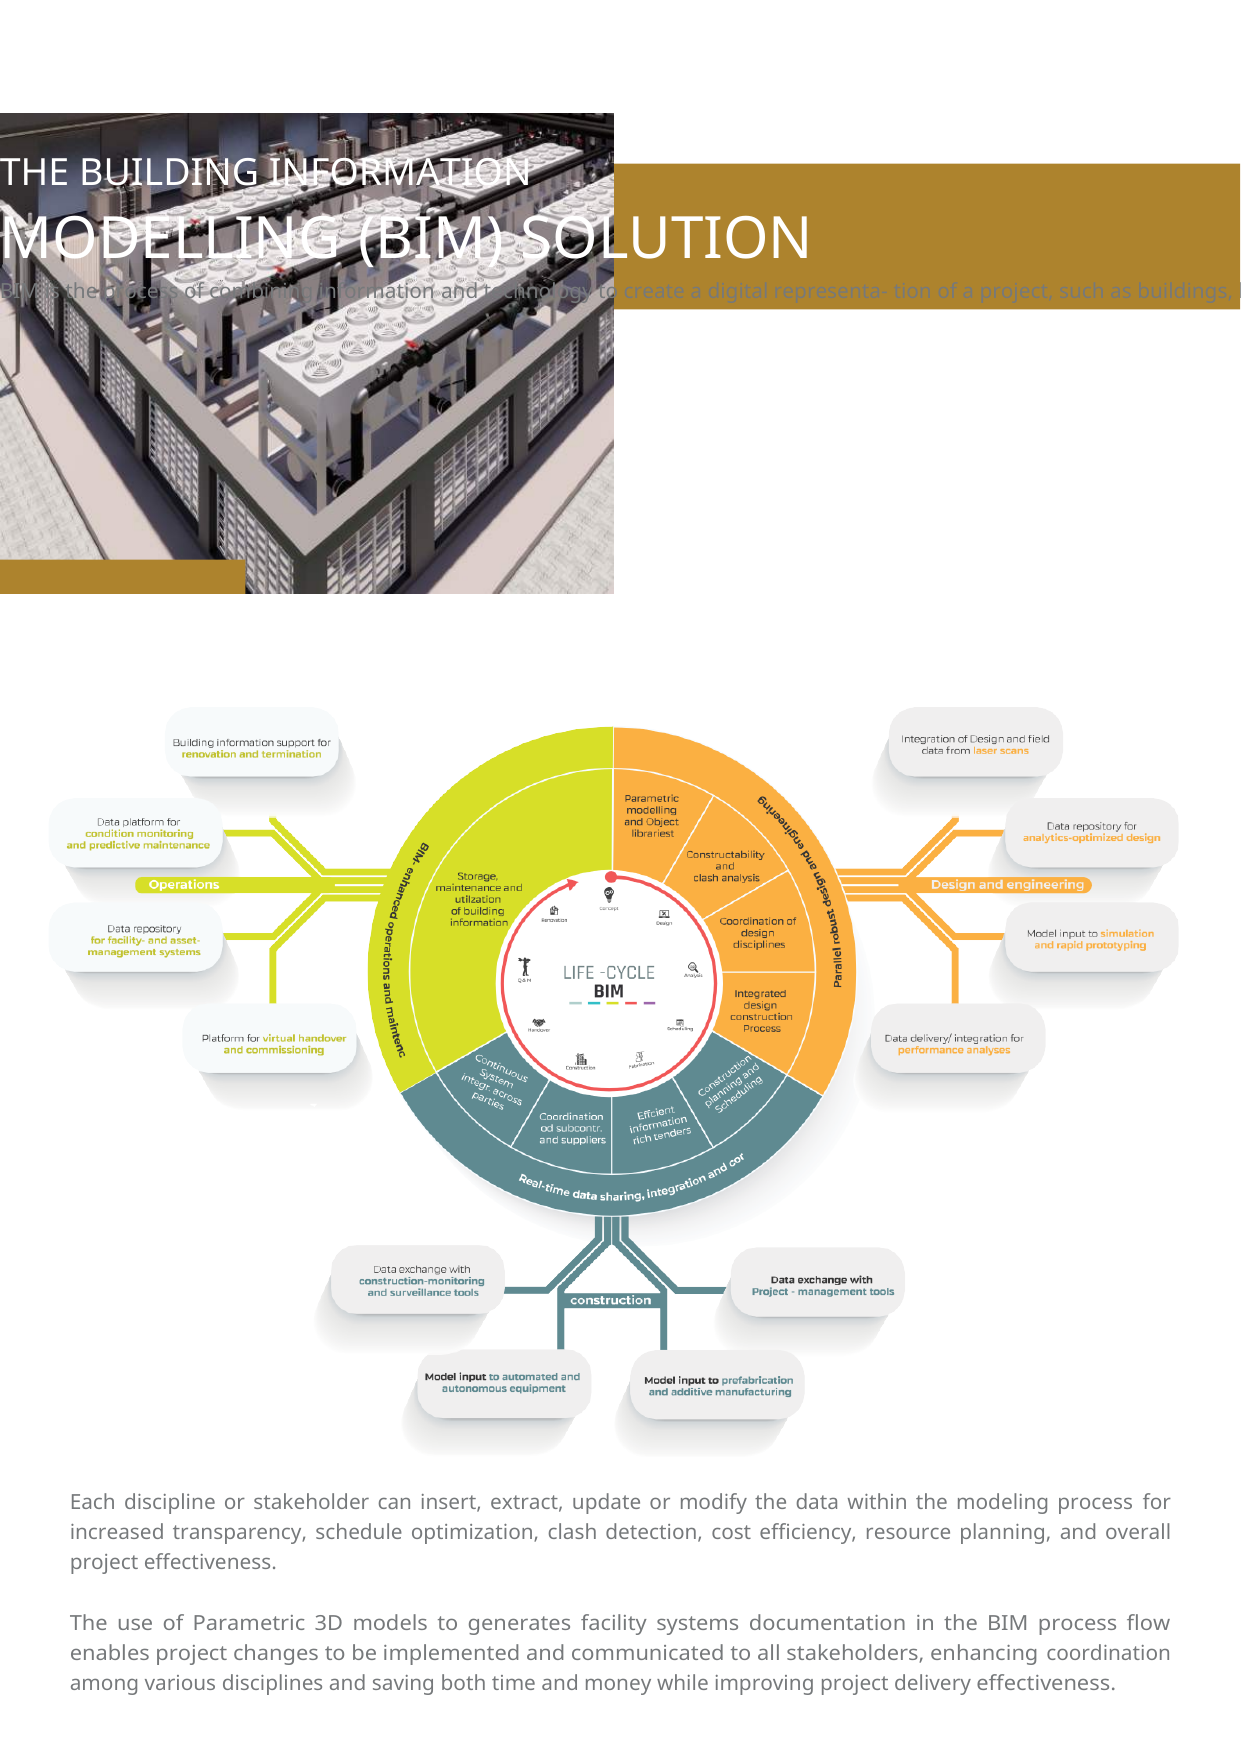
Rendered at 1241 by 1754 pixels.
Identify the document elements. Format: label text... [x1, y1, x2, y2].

text The use of Parametric 3D models to generates facility systems documentation in the BIM process flow enables project changes to be implemented and communicated to all stakeholders, enhancing coordination among various disciplines and saving both time and money while improving project delivery effectiveness. [69, 1608, 1171, 1696]
picture [0, 113, 614, 594]
picture [48, 707, 1179, 1457]
text Each discipline or stakeholder can insert, extract, update or modify the data within the modeling process for increased transparency, schedule optimization, clash detection, cost efficiency, resource planning, and overall project effectiveness. [69, 1487, 1171, 1576]
picture [608, 288, 614, 297]
